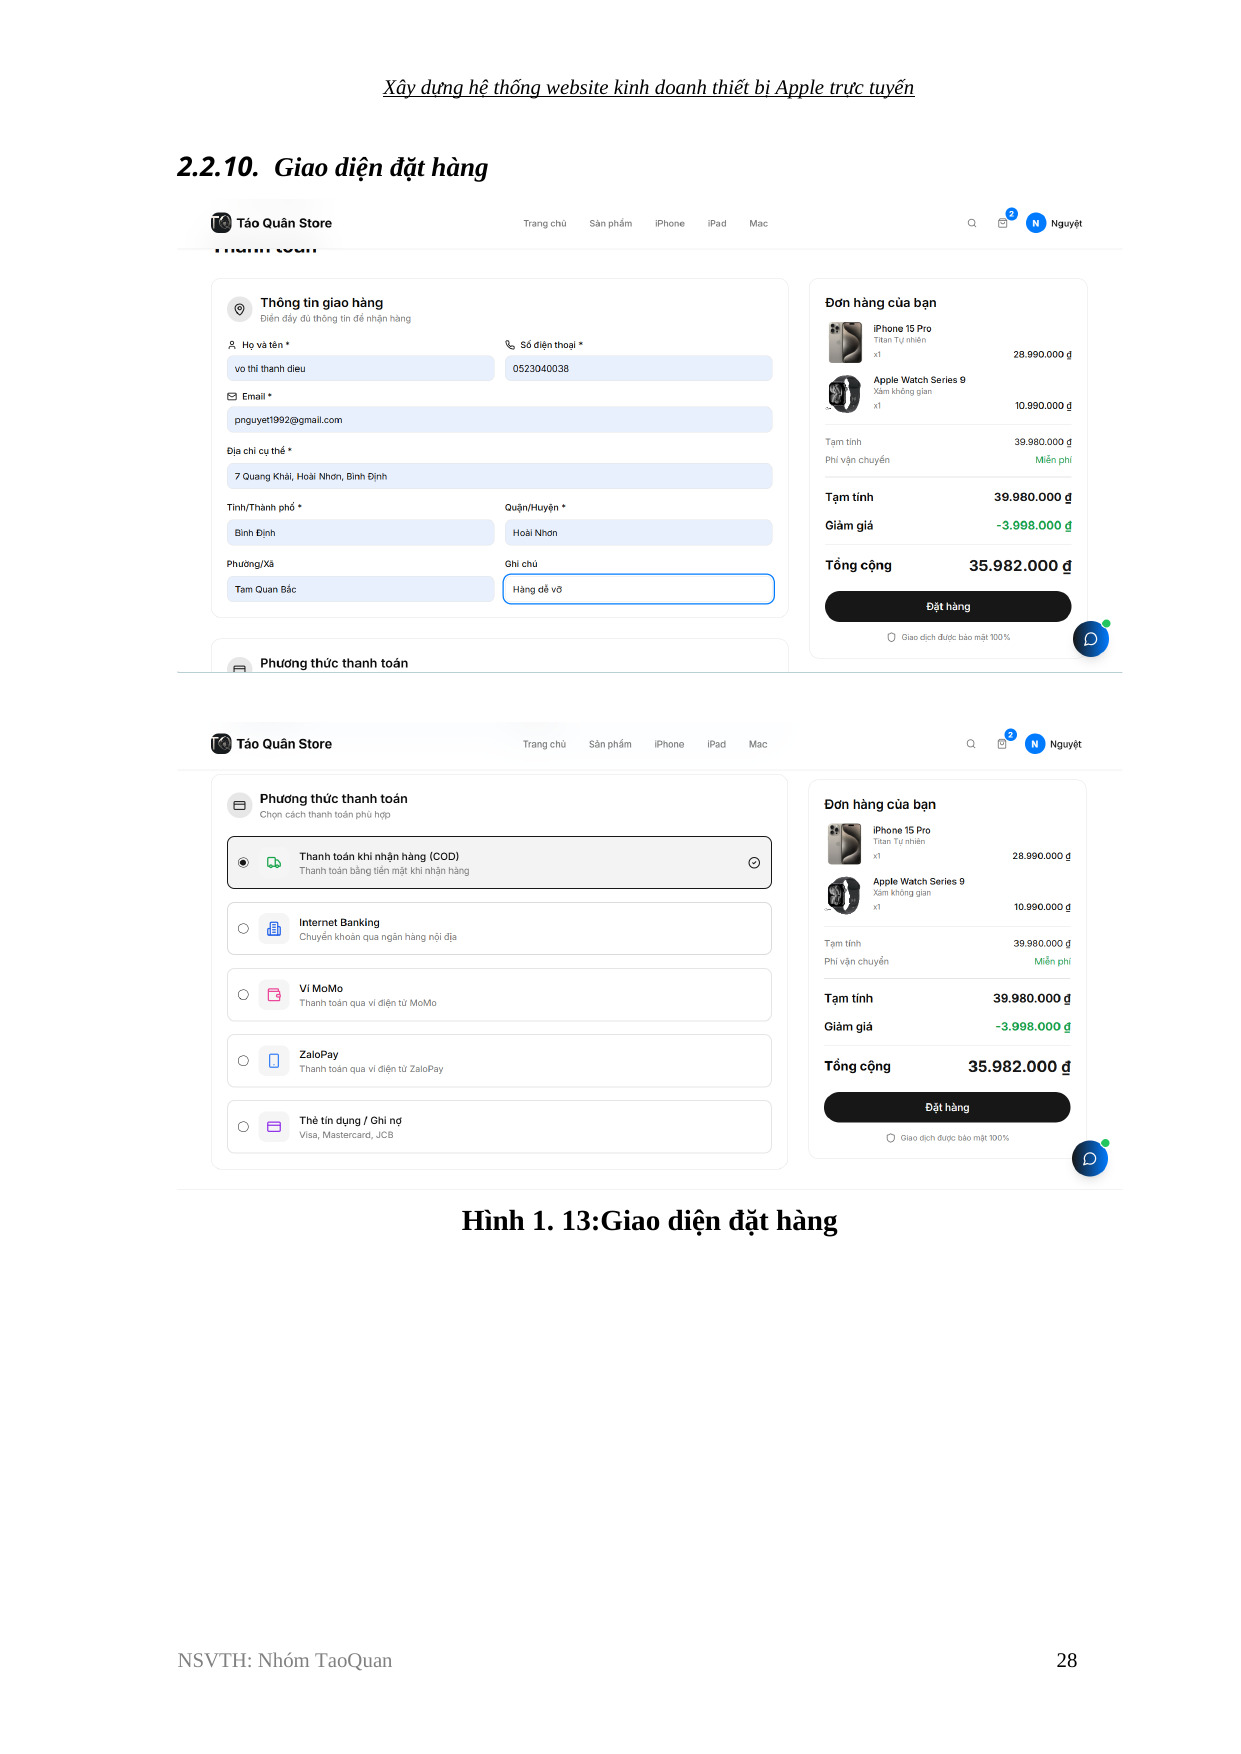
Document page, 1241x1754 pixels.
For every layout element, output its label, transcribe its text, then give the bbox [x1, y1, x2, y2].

subtitle Giao diện đặt hàng [177, 148, 1122, 184]
picture [177, 722, 1123, 1190]
picture [177, 199, 1123, 673]
